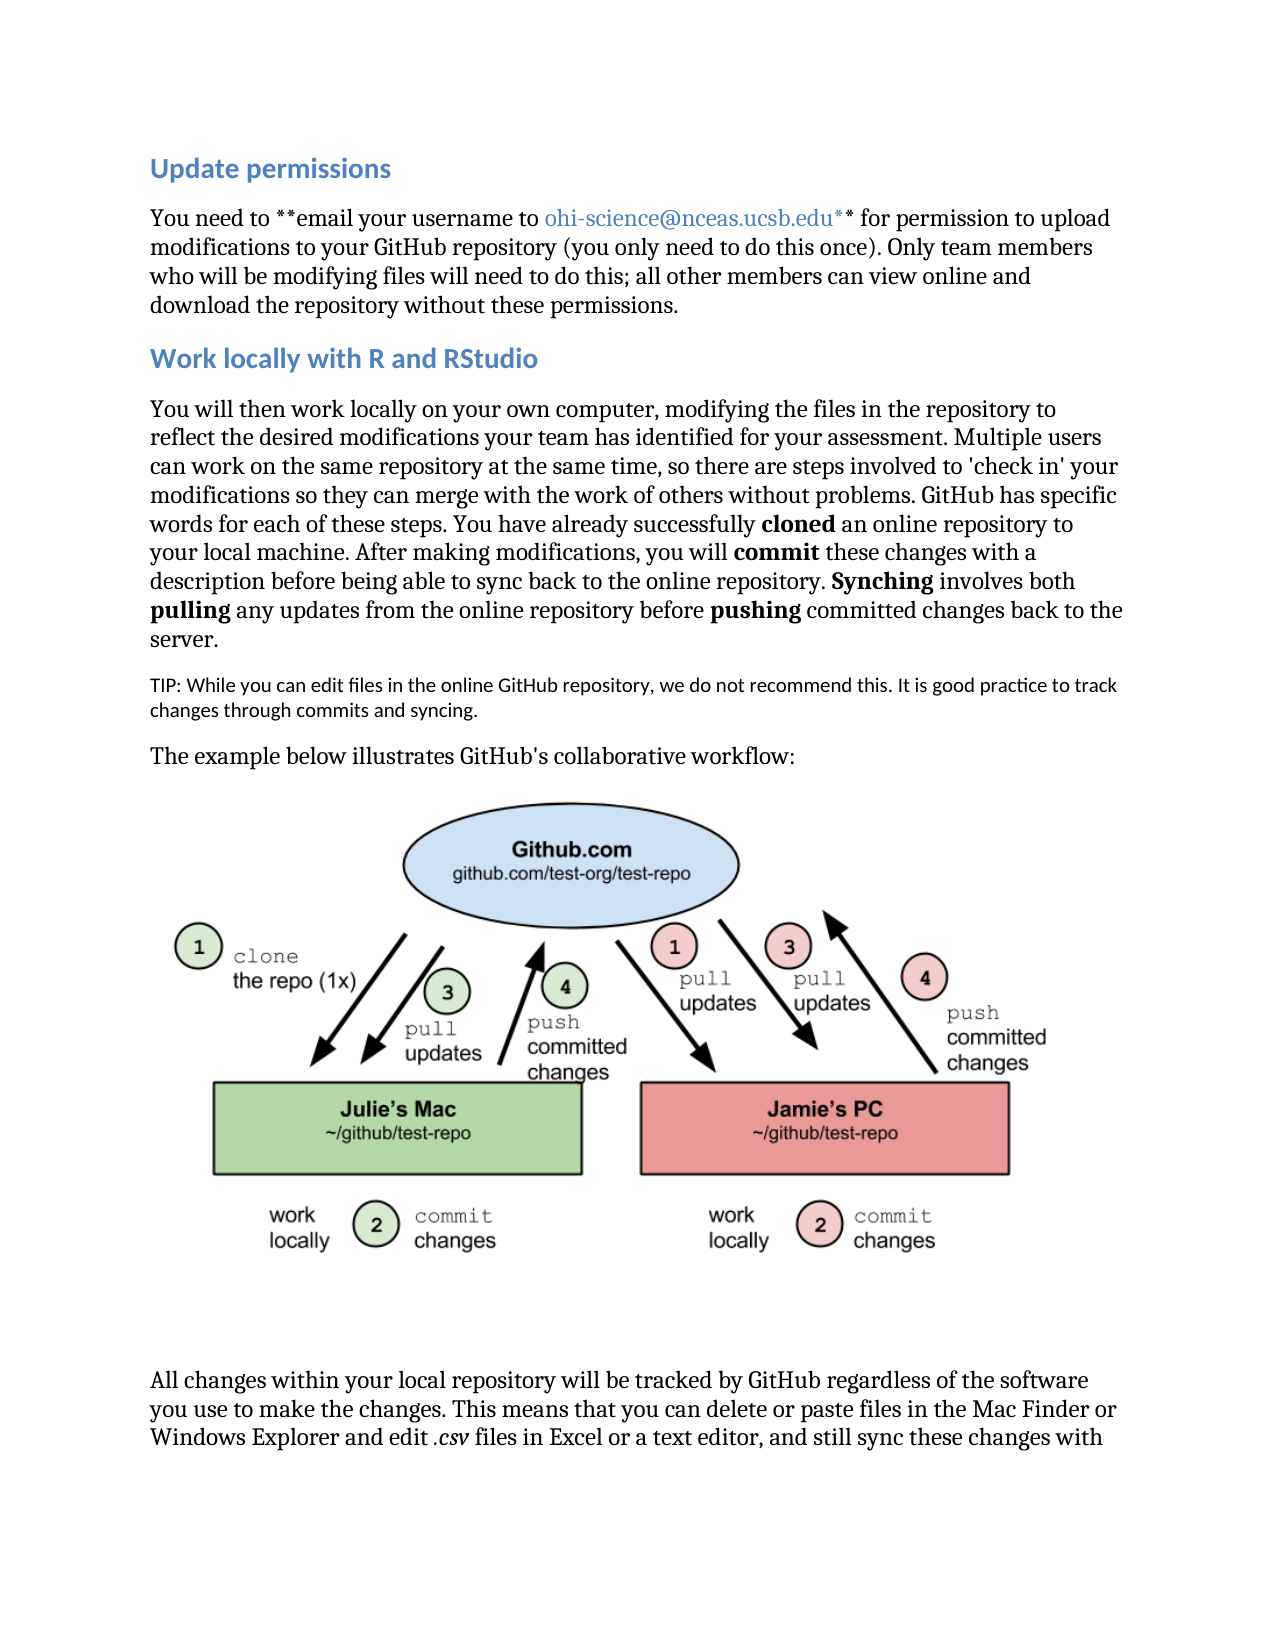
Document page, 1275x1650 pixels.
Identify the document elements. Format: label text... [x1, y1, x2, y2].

text TIP: While you can edit files in the online GitHub repository, we do not recommend this. It is good practice to track changes through commits and syncing. [150, 672, 1125, 723]
picture [168, 789, 1062, 1347]
subtitle Update permissions [150, 150, 1125, 186]
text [150, 1366, 1125, 1452]
text You need to **email your username to ohi-science@nceas.ucsb.edu** for permission to upload modifications to your GitHub repository (you only need to do this once). Only team members who will be modifying files will need to do this; all other members can view online and download the repository without these permissions. [150, 204, 1125, 319]
subtitle Work locally with R and RStudio [150, 340, 1125, 376]
text The example below illustrates GitHub's collaborative workflow: [150, 742, 1125, 770]
text You will then work locally on your own computer, modifying the files in the repository to reflect the desired modifications your team has identified for your assessment. Multiple users can work on the same repository at the same time, so there are steps involved to 'check in' your modifications so they can merge with the work of others without problems. GitHub has specific words for each of these steps. You have already successfully cloned an online repository to your local machine. After making modifications, you will commit these changes with a description before being able to sync back to the online repository. Synching involves both pulling any updates from the online repository before pushing committed changes back to the server. [150, 394, 1125, 653]
